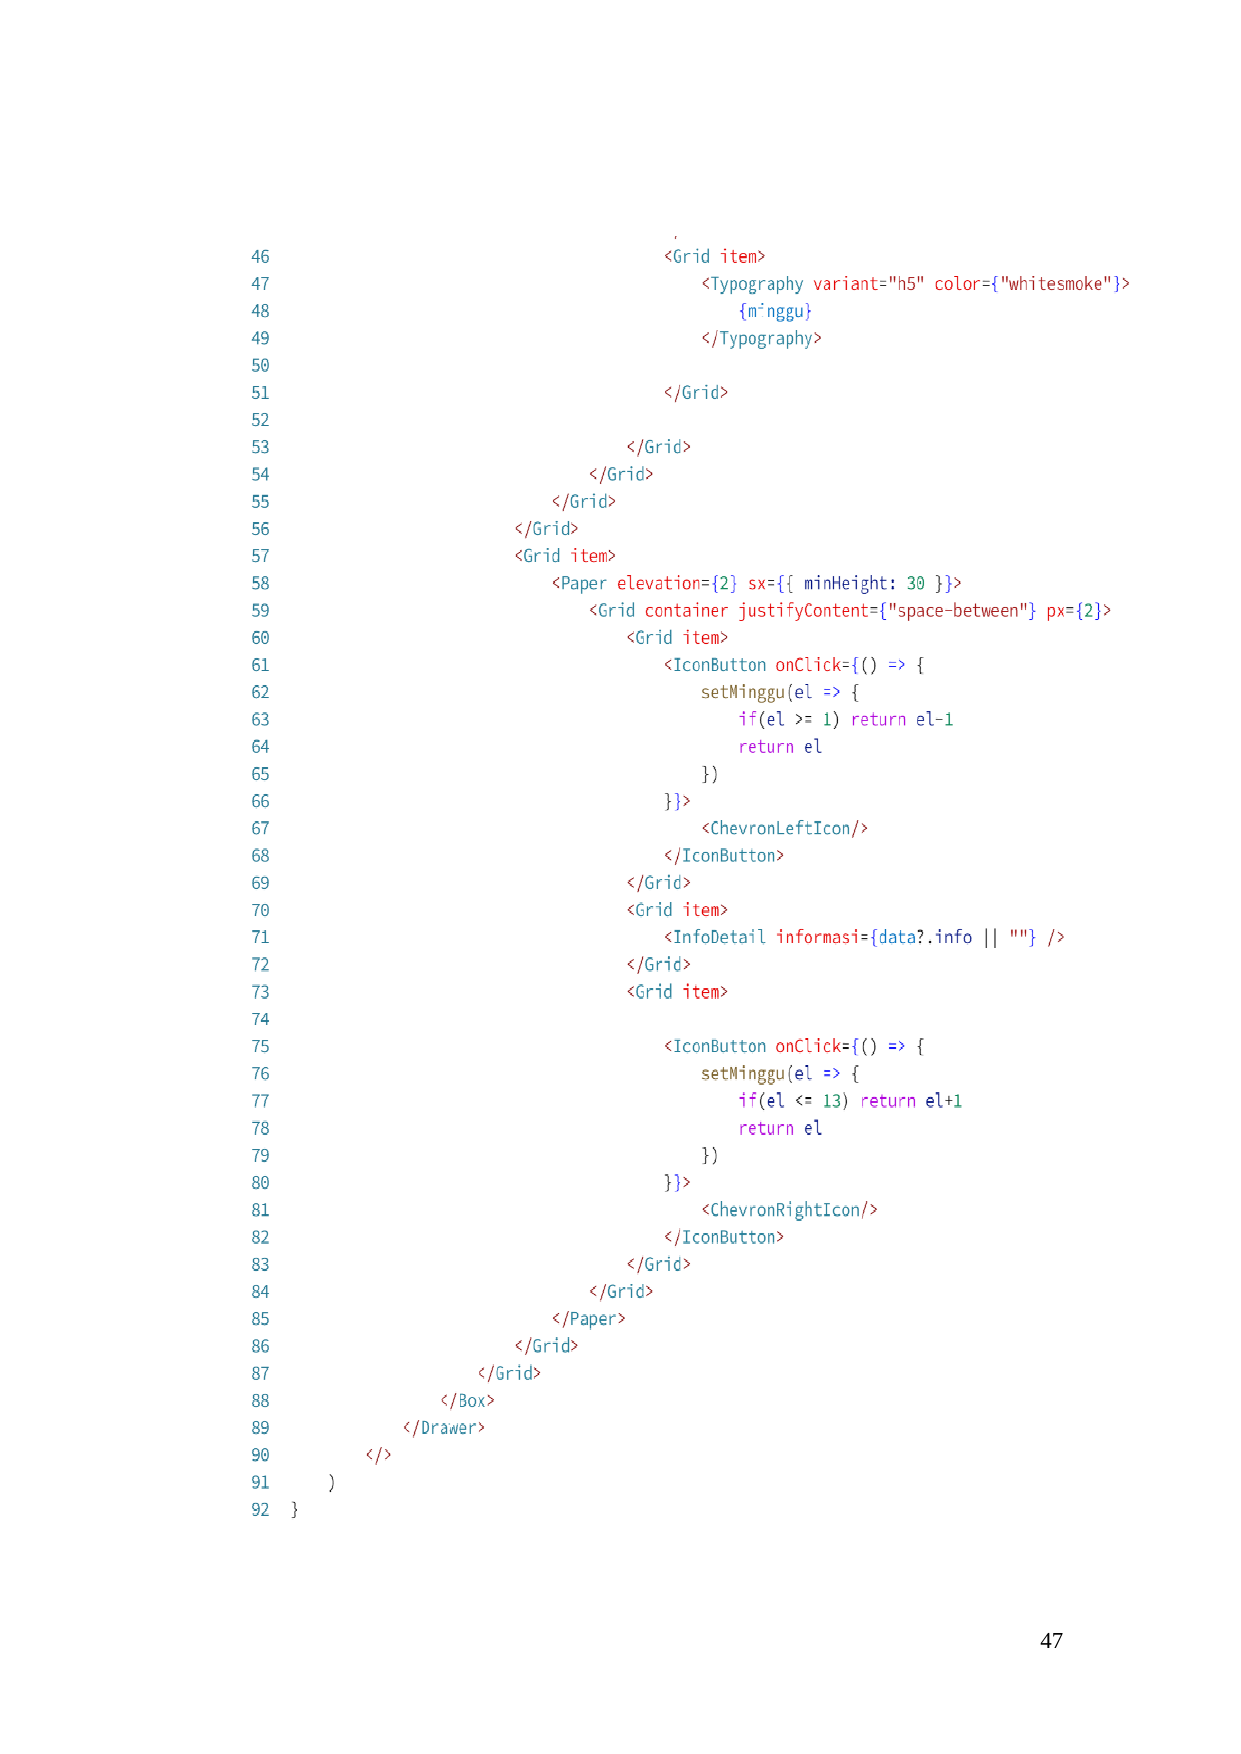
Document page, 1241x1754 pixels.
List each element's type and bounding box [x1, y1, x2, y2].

picture [236, 236, 1154, 1537]
